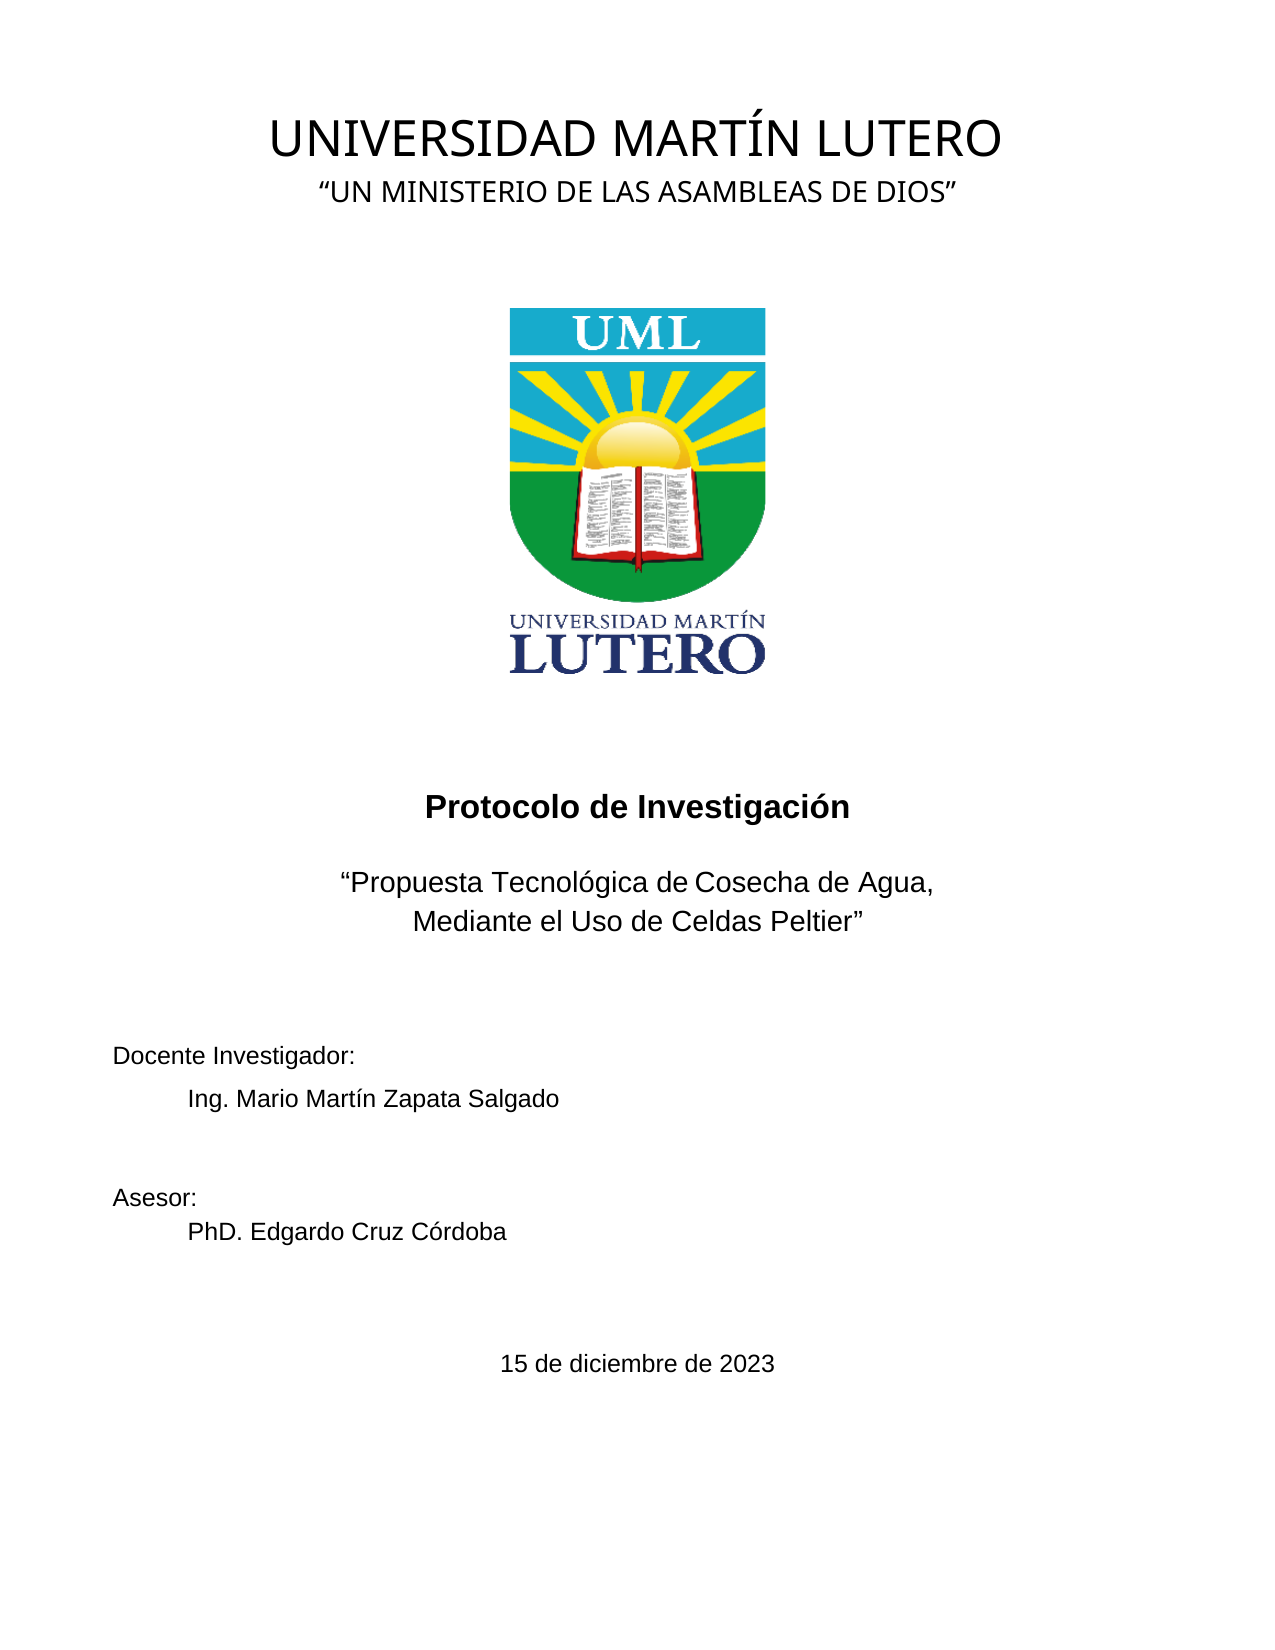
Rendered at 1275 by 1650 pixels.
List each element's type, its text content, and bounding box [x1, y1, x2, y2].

text “Propuesta Tecnológica de Cosecha de Agua, [112, 831, 1162, 899]
text Docente Investigador: [112, 1041, 1162, 1070]
text 15 de diciembre de 2023 [112, 1348, 1162, 1377]
picture [509, 308, 766, 674]
text Ing. Mario Martín Zapata Salgado [112, 1084, 1162, 1113]
text Protocolo de Investigación [112, 787, 1162, 826]
text UNIVERSIDAD MARTÍN LUTERO [112, 103, 1162, 172]
text PhD. Edgardo Cruz Córdoba [112, 1216, 1162, 1245]
text Asesor: [112, 1183, 1162, 1212]
text “UN MINISTERIO DE LAS ASAMBLEAS DE DIOS” [112, 172, 1162, 211]
text Mediante el Uso de Celdas Peltier” [112, 904, 1162, 937]
